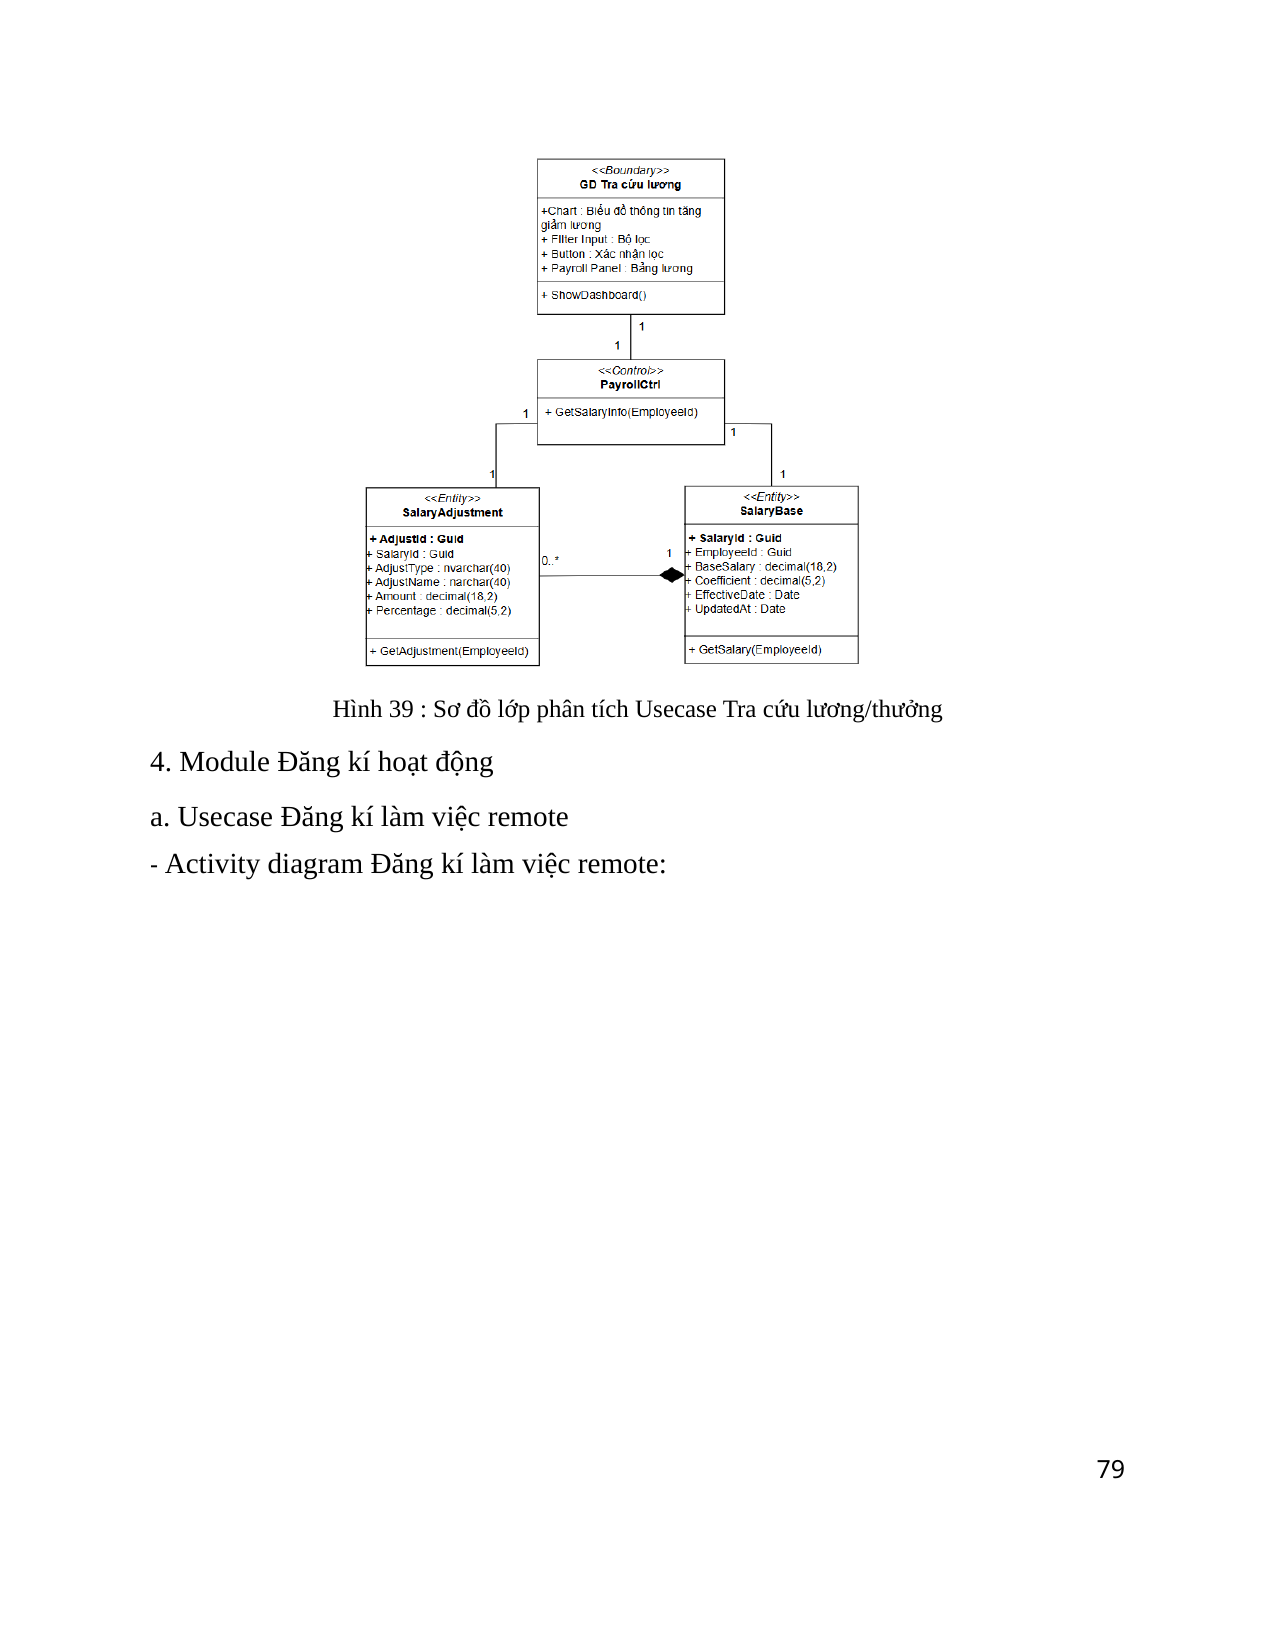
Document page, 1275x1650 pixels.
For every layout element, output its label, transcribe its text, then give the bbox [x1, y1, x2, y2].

picture [300, 150, 921, 673]
text - Activity diagram Đăng kí làm việc remote: [150, 846, 1125, 880]
subtitle 4. Module Đăng kí hoạt động [150, 744, 1125, 777]
text Hình 39 : Sơ đồ lớp phân tích Usecase Tra cứu lương/thưởng [150, 694, 1125, 723]
subtitle a. Usecase Đăng kí làm việc remote [150, 799, 1125, 832]
